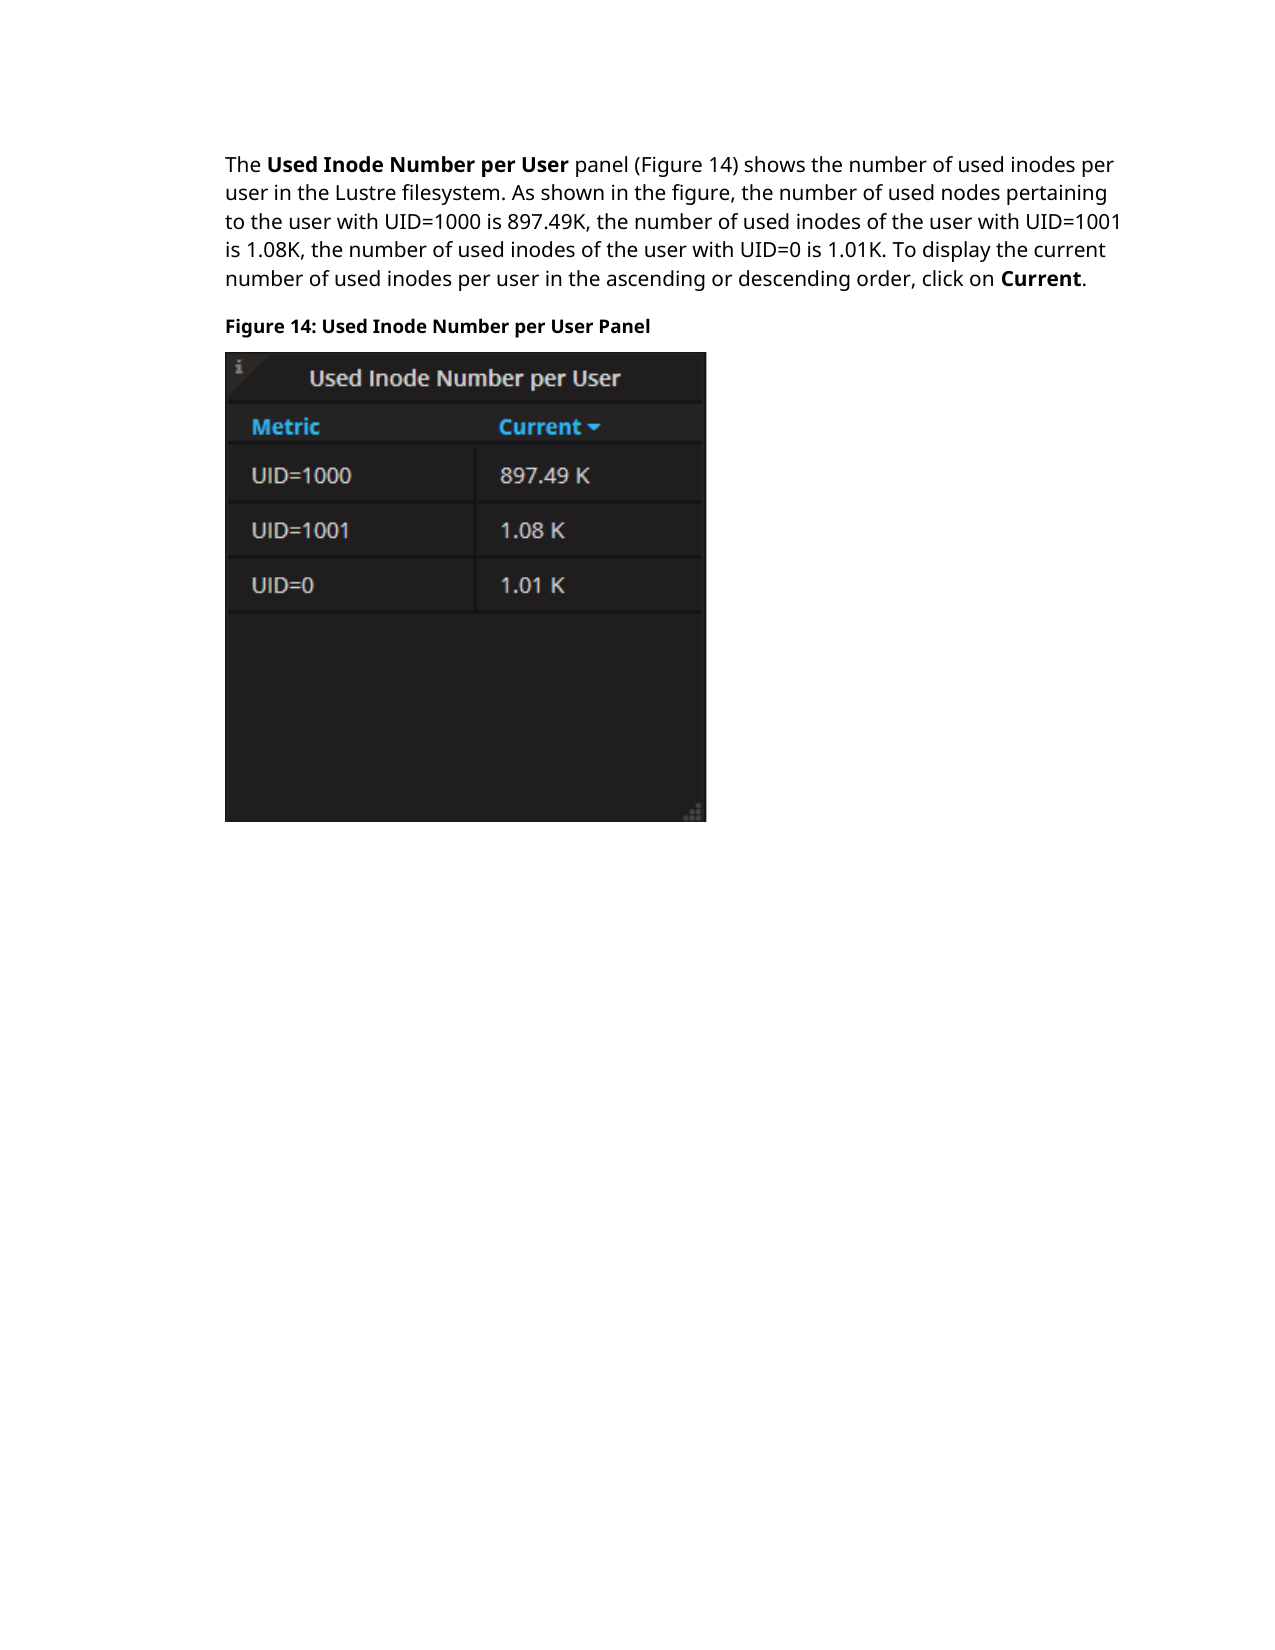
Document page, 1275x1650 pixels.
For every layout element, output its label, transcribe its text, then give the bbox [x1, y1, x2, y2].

picture [225, 352, 707, 822]
text The Used Inode Number per User panel (Figure 14) shows the number of used inodes per user in the Lustre filesystem. As shown in the figure, the number of used nodes pertaining to the user with UID=1000 is 897.49K, the number of used inodes of the user with UID=1001 is 1.08K, the number of used inodes of the user with UID=0 is 1.01K. To display the current number of used inodes per user in the ascending or descending order, click on Current. [225, 150, 1125, 292]
text Figure 14: Used Inode Number per User Panel [225, 313, 1125, 338]
